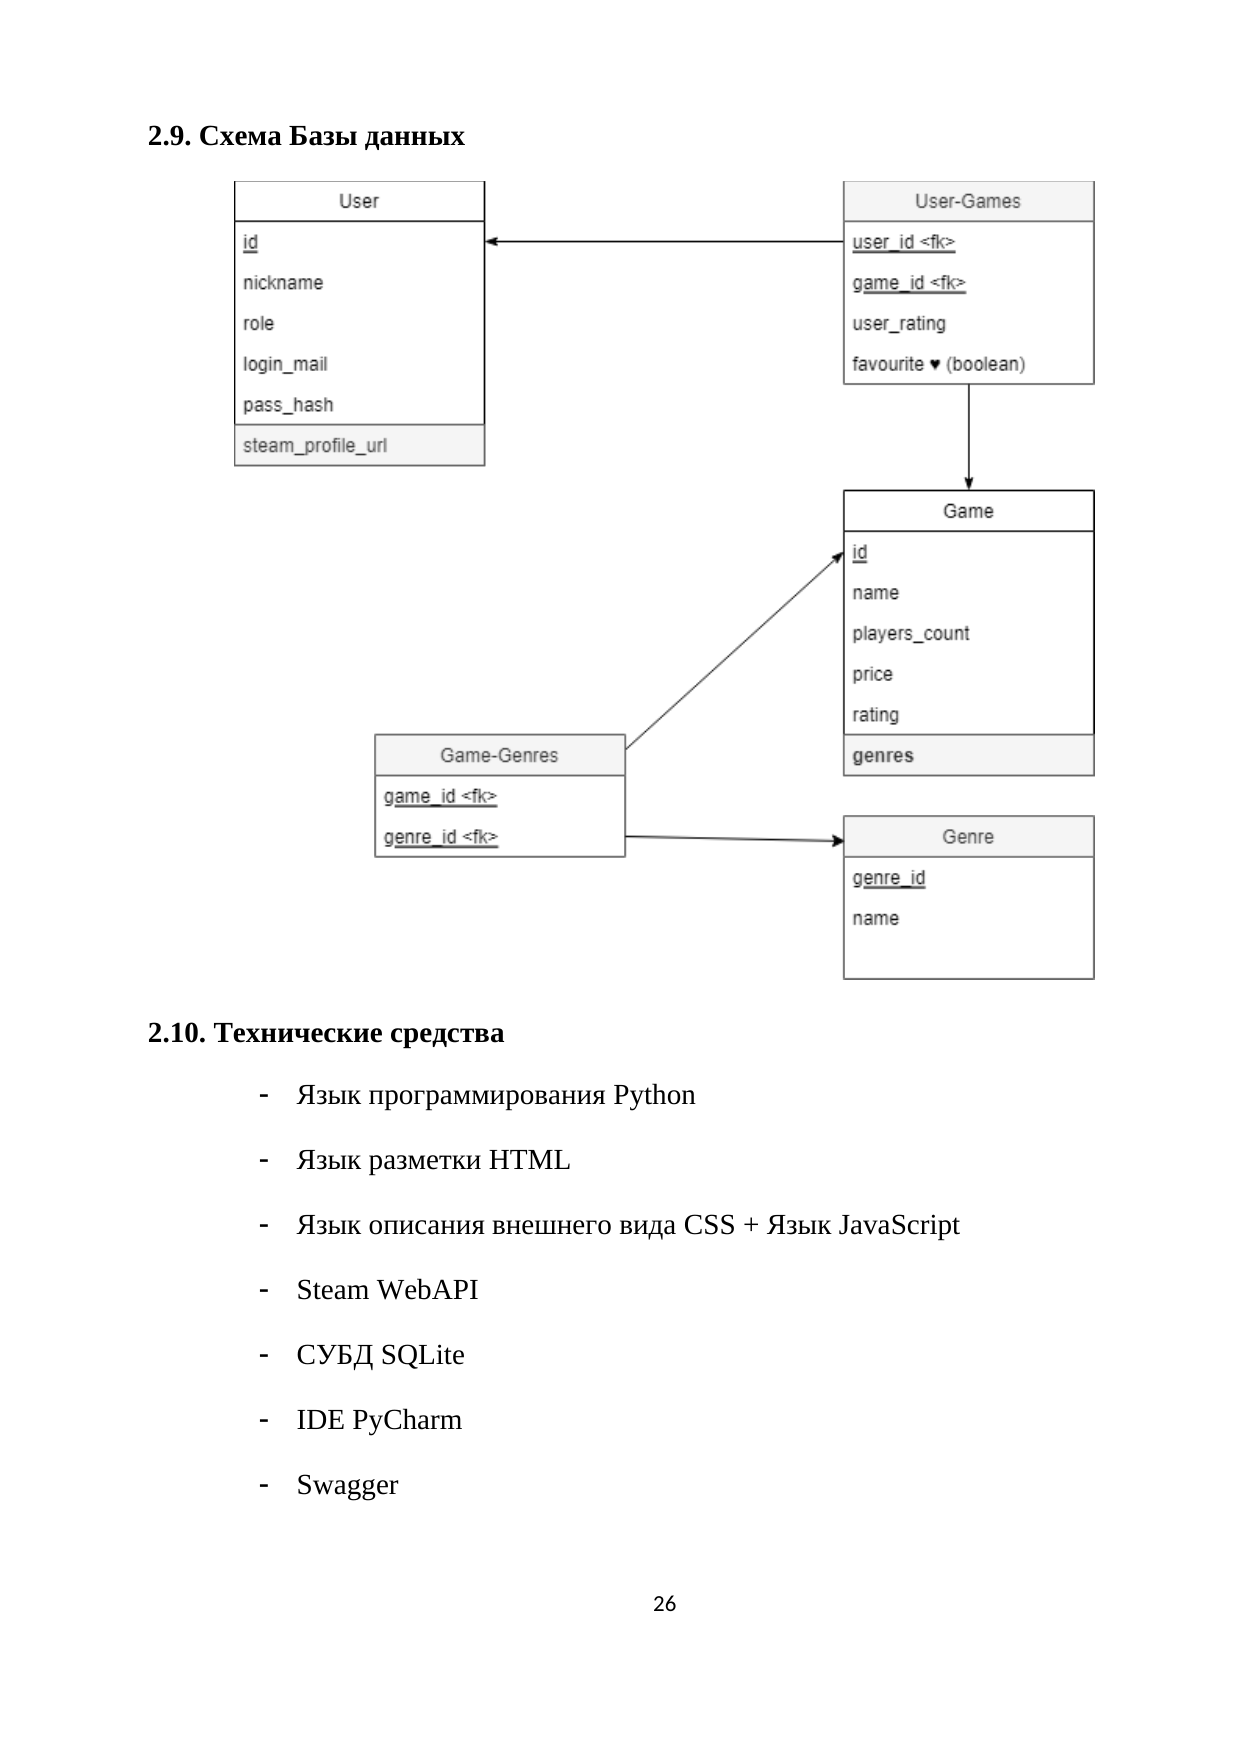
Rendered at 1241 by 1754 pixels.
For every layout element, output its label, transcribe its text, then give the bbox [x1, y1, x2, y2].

list Язык программирования Python [259, 1077, 1181, 1111]
list СУБД SQLite [259, 1337, 1181, 1371]
picture [234, 181, 1095, 980]
list Steam WebAPI [259, 1272, 1181, 1306]
list IDE PyCharm [259, 1402, 1181, 1436]
list Язык описания внешнего вида CSS + Язык JavaScript [259, 1207, 1181, 1241]
list Swagger [259, 1467, 1181, 1501]
list Язык разметки HTML [259, 1142, 1181, 1176]
subtitle 2.9. Схема Базы данных [148, 118, 1181, 152]
subtitle 2.10. Технические средства [148, 1015, 1181, 1048]
